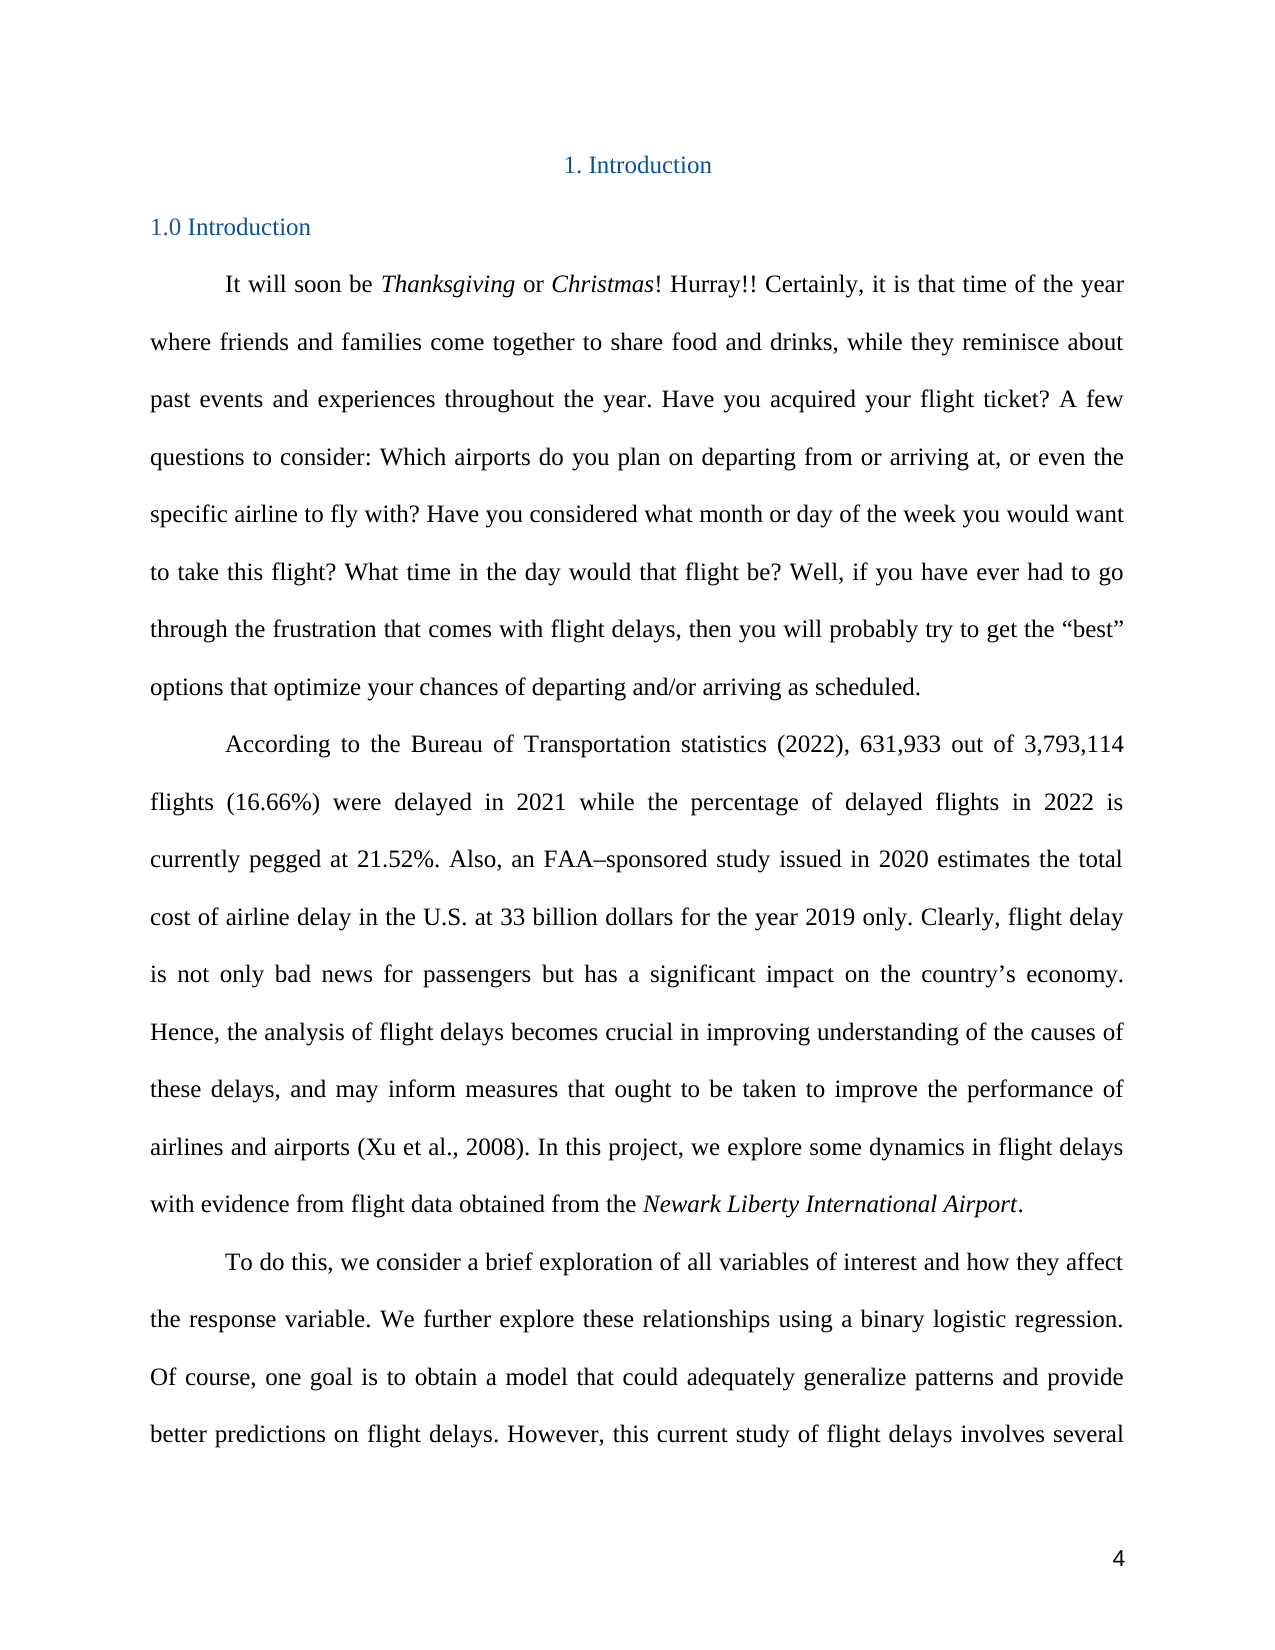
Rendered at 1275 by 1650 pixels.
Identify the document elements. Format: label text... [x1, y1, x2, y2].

subtitle 1.0 Introduction [150, 212, 1125, 240]
text It will soon be Thanksgiving or Christmas! Hurray!! Certainly, it is that time of the year where friends and families come together to share food and drinks, while they reminisce about past events and experiences throughout the year. Have you acquired your flight ticket? A few questions to consider: Which airports do you plan on departing from or arriving at, or even the specific airline to fly with? Have you considered what month or day of the week you would want to take this flight? What time in the day would that flight be? Well, if you have ever had to go through the frustration that comes with flight delays, then you will probably try to get the “best” options that optimize your chances of departing and/or arriving as scheduled. [150, 269, 1125, 700]
subtitle 1. Introduction [150, 150, 1125, 179]
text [150, 1247, 1125, 1448]
text According to the Bureau of Transportation statistics (2022), 631,933 out of 3,793,114 flights (16.66%) were delayed in 2021 while the percentage of delayed flights in 2022 is currently pegged at 21.52%. Also, an FAA–sponsored study issued in 2020 estimates the total cost of airline delay in the U.S. at 33 billion dollars for the year 2019 only. Clearly, flight delay is not only bad news for passengers but has a significant impact on the country’s economy. Hence, the analysis of flight delays becomes crucial in improving understanding of the causes of these delays, and may inform measures that ought to be taken to improve the performance of airlines and airports (Xu et al., 2008). In this project, we explore some dynamics in flight delays with evidence from flight data obtained from the Newark Liberty International Airport. [150, 729, 1125, 1218]
